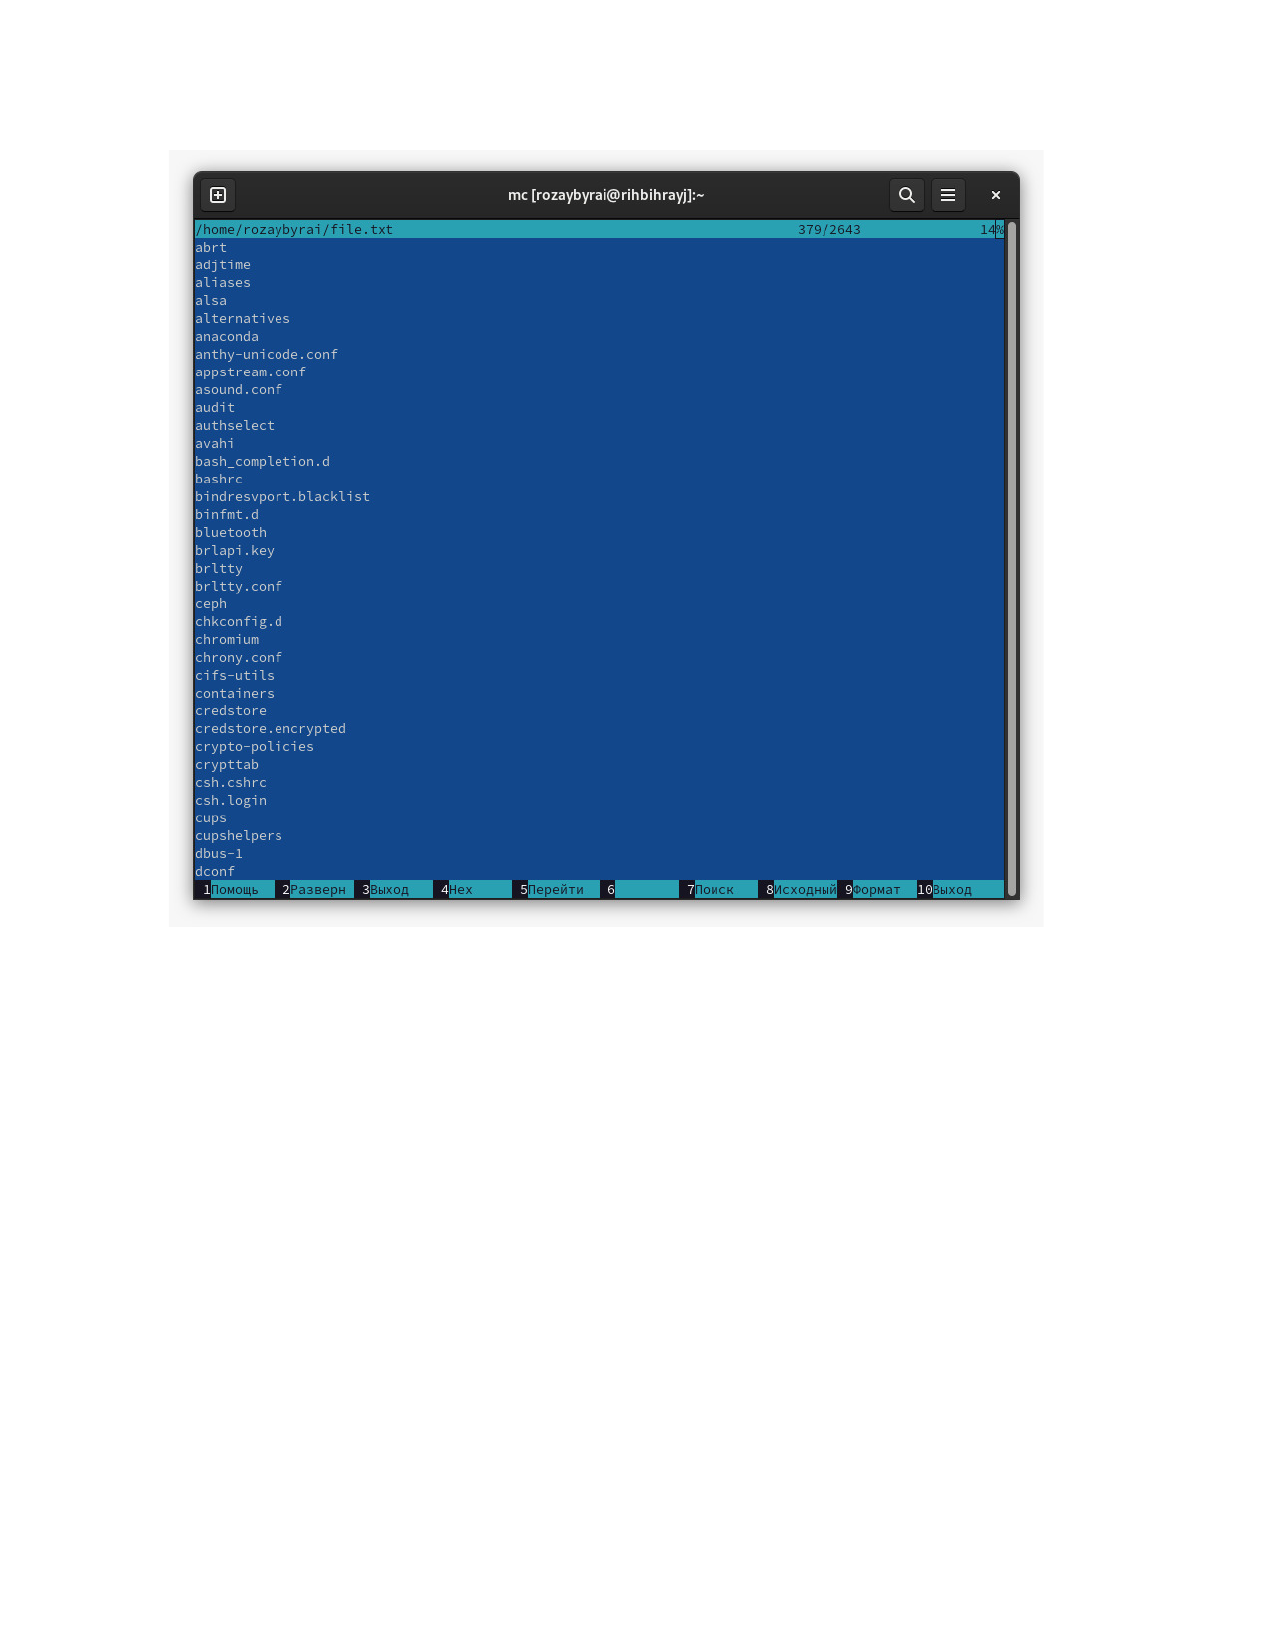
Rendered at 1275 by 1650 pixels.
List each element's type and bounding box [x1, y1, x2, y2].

picture [168, 150, 1044, 927]
